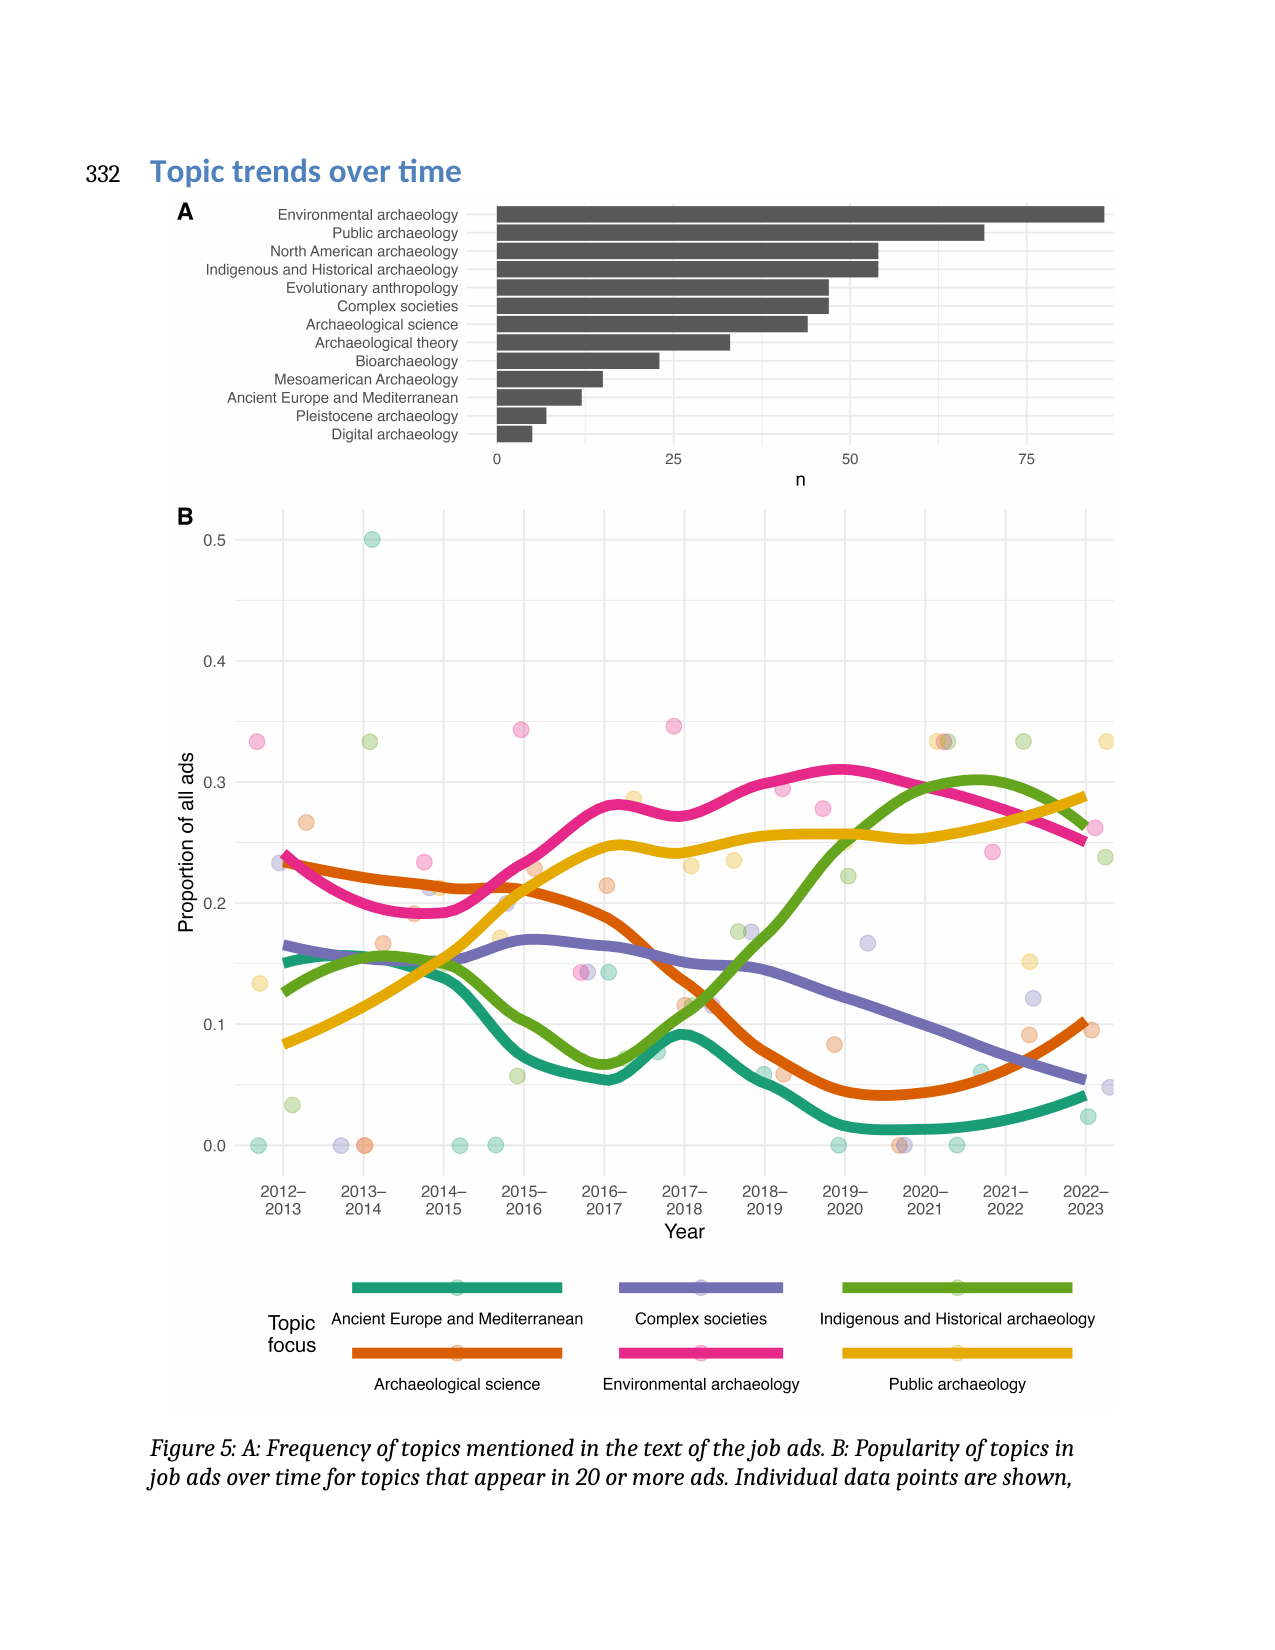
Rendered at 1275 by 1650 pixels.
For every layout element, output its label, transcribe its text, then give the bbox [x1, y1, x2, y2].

picture [168, 194, 1114, 1414]
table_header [139, 191, 1114, 1492]
subtitle Topic trends over time [150, 150, 1125, 191]
